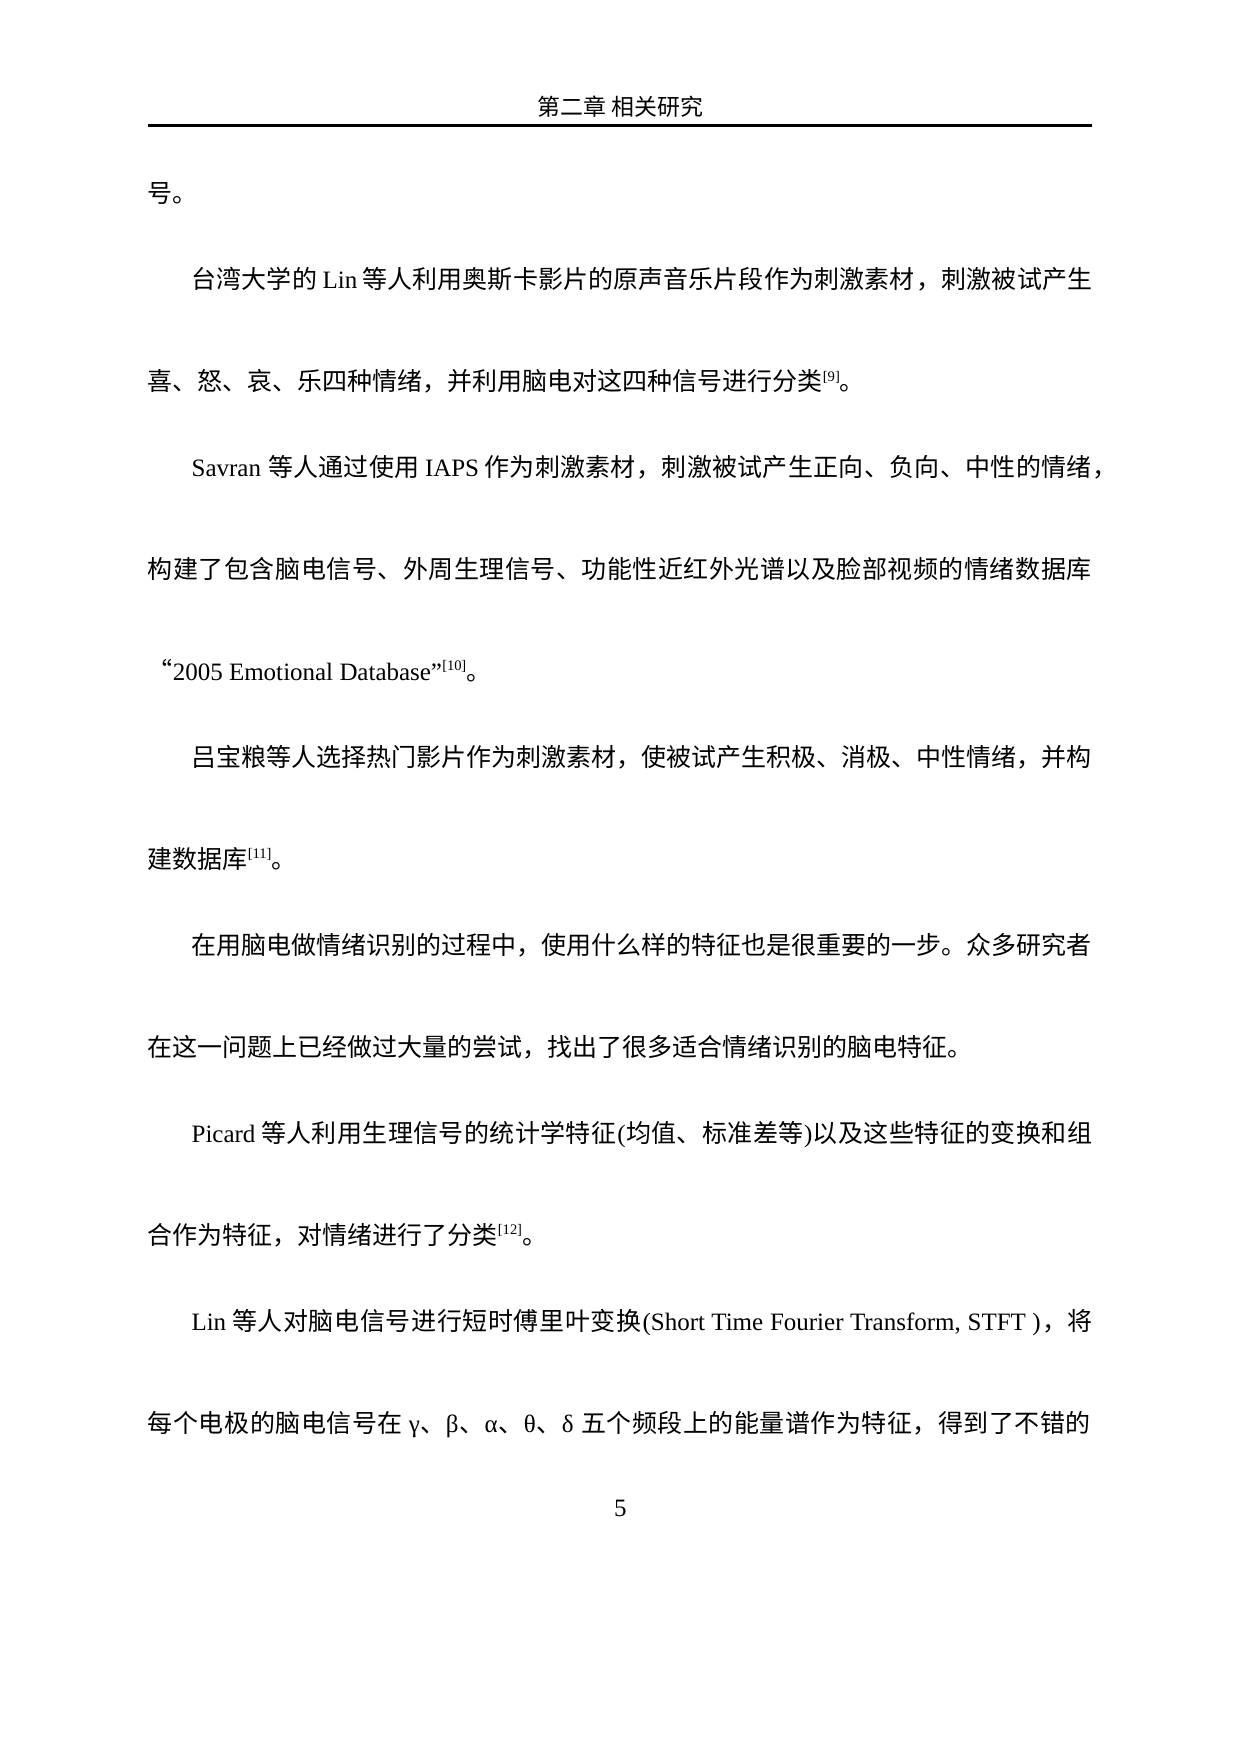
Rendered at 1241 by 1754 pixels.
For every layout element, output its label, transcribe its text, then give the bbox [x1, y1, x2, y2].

text 吕宝粮等人选择热门影片作为刺激素材，使被试产生积极、消极、中性情绪，并构建数据库[11]。 [148, 722, 1092, 892]
text Savran 等人通过使用IAPS作为刺激素材，刺激被试产生正向、负向、中性的情绪，构建了包含脑电信号、外周生理信号、功能性近红外光谱以及脸部视频的情绪数据库“2005 Emotional Database”[10]。 [148, 432, 1092, 704]
text Picard等人利用生理信号的统计学特征(均值、标准差等)以及这些特征的变换和组合作为特征，对情绪进行了分类[12]。 [148, 1098, 1092, 1267]
text 在用脑电做情绪识别的过程中，使用什么样的特征也是很重要的一步。众多研究者在这一问题上已经做过大量的尝试，找出了很多适合情绪识别的脑电特征。 [148, 910, 1092, 1079]
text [148, 158, 1092, 226]
text 台湾大学的Lin等人利用奥斯卡影片的原声音乐片段作为刺激素材，刺激被试产生喜、怒、哀、乐四种情绪，并利用脑电对这四种信号进行分类[9]。 [148, 244, 1092, 414]
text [148, 1286, 1092, 1455]
